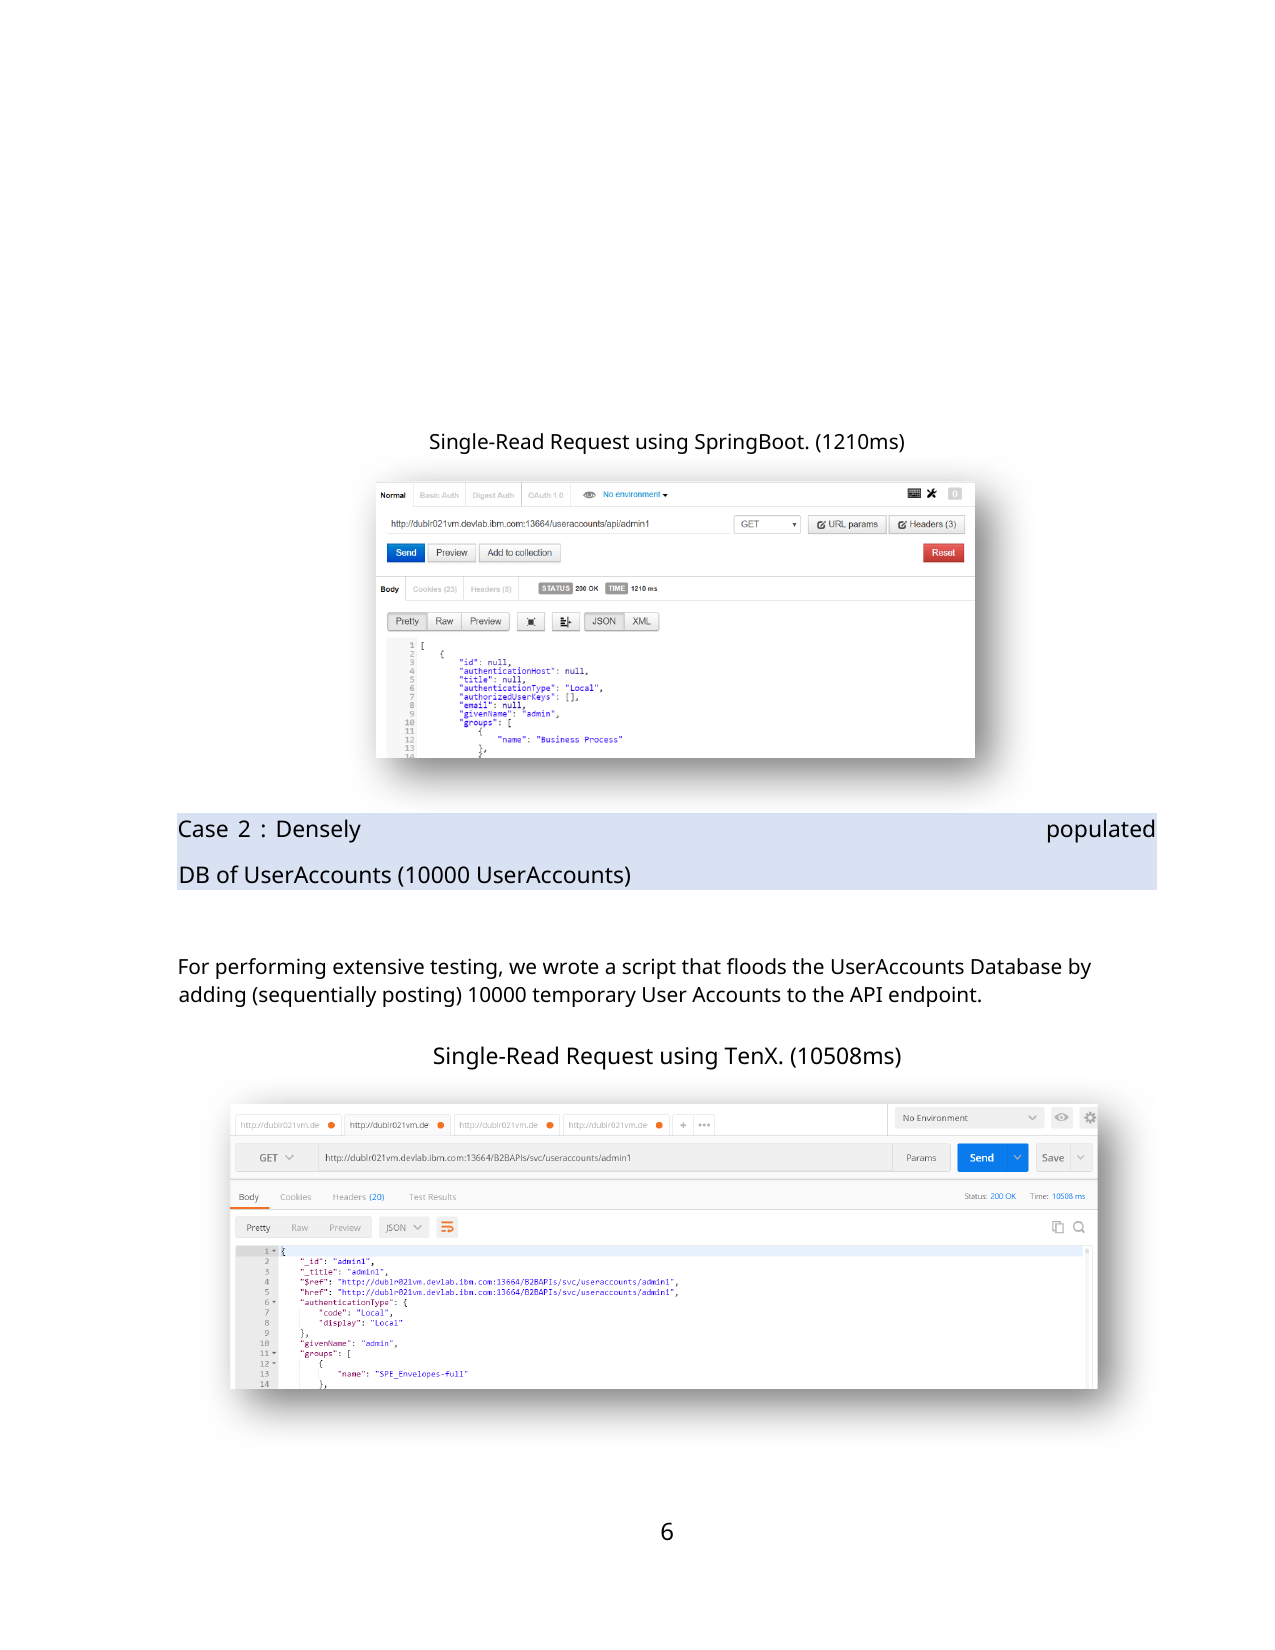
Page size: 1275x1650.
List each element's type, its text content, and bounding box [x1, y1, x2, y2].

text Single-Read Request using SpringBoot. (1210ms) [177, 427, 1157, 456]
picture [230, 1104, 1098, 1389]
text Single-Read Request using TenX. (10508ms) [177, 1040, 1157, 1072]
picture [376, 481, 975, 758]
text For performing extensive testing, we wrote a script that floods the UserAccounts Database by adding (sequentially posting) 10000 temporary User Accounts to the API endpoint. [177, 952, 1157, 1009]
text Case 2 : Densely populated DB of UserAccounts (10000 UserAccounts) [177, 813, 1157, 890]
